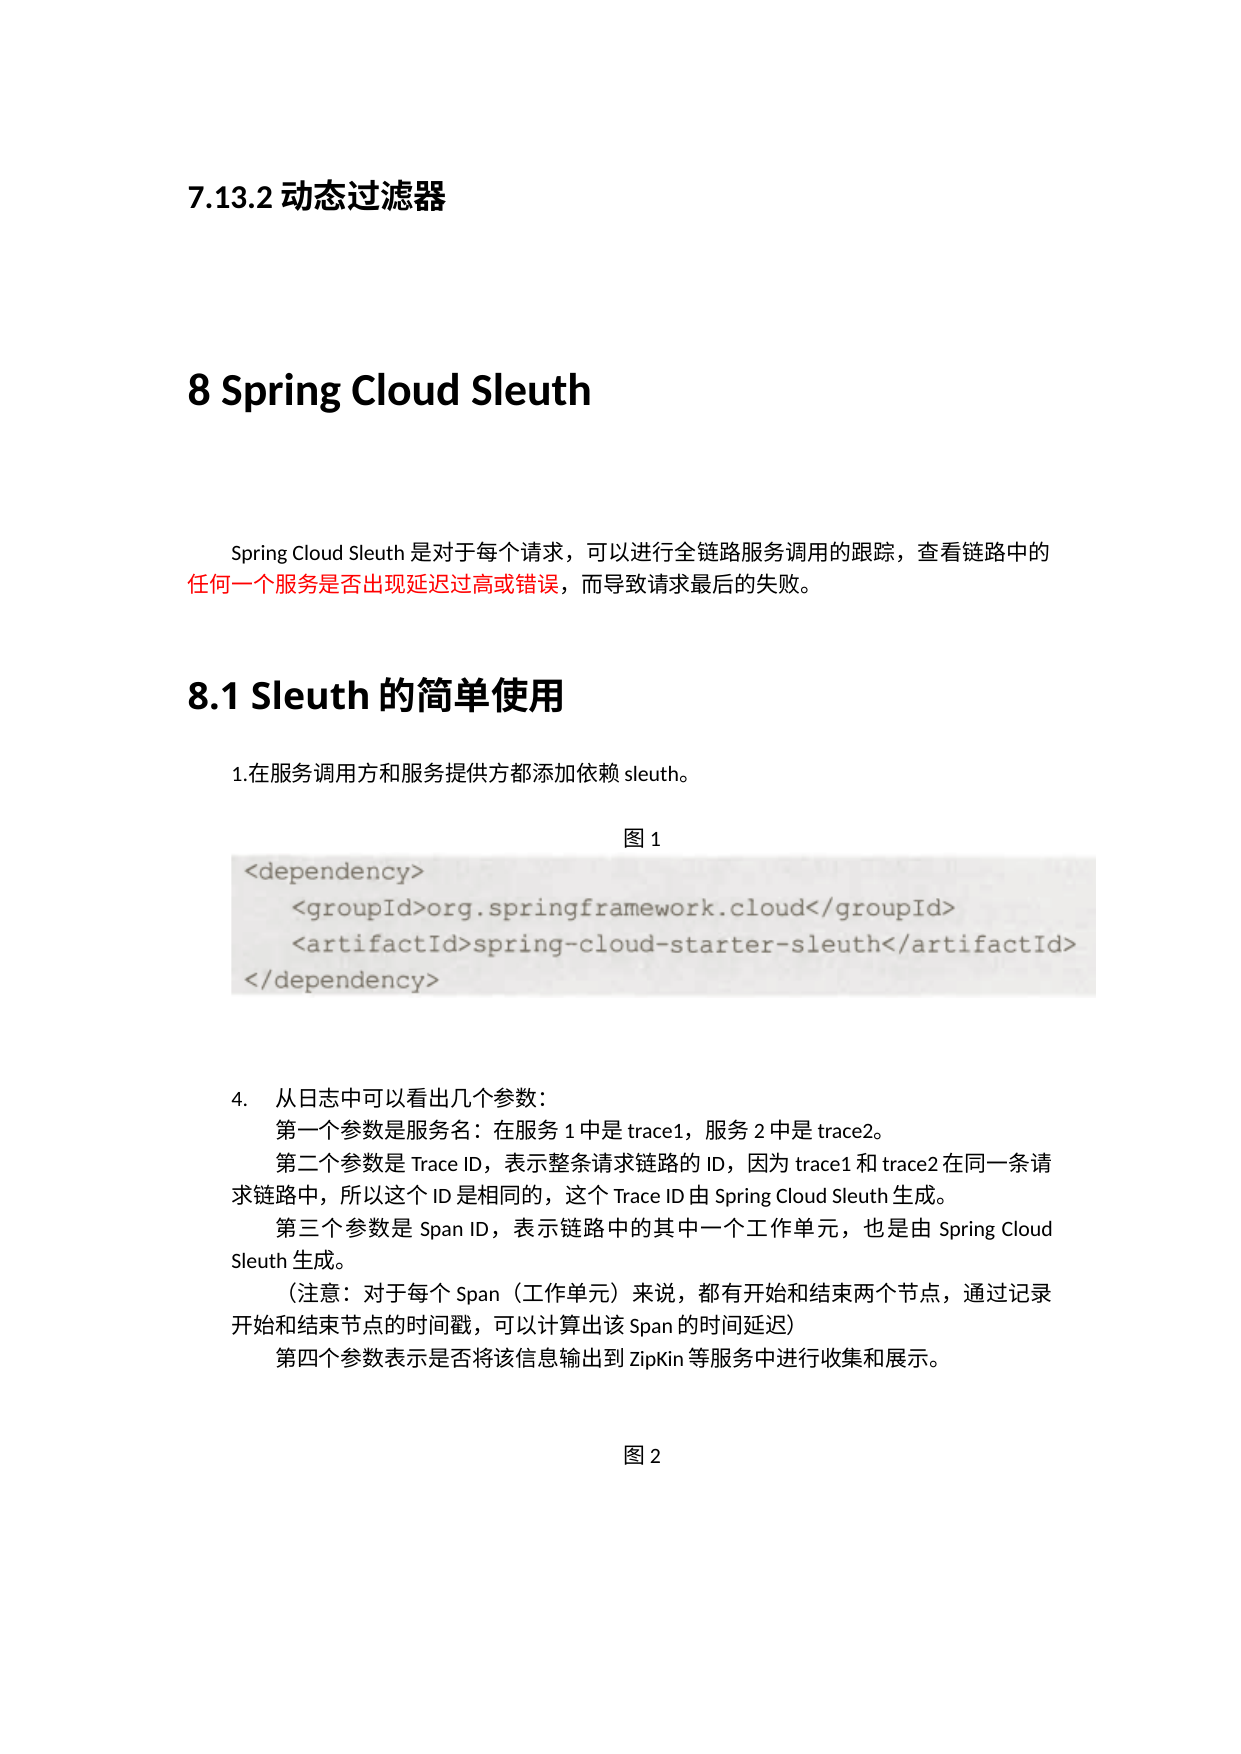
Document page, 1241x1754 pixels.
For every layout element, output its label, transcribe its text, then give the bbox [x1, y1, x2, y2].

text 1.在服务调用方和服务提供方都添加依赖sleuth。 [187, 755, 1053, 788]
subtitle 8 Spring Cloud Sleuth [187, 357, 1053, 422]
picture [231, 852, 1096, 998]
list 第二个参数是Trace ID，表示整条请求链路的ID，因为trace1和trace2在同一条请求链路中，所以这个ID是相同的，这个Trace ID由Spring Cloud Sleuth生成。 [231, 1145, 1053, 1210]
list 图2 [231, 1438, 1053, 1470]
text Spring Cloud Sleuth是对于每个请求，可以进行全链路服务调用的跟踪，查看链路中的任何一个服务是否出现延迟过高或错误，而导致请求最后的失败。 [187, 534, 1053, 599]
text 图1 [187, 820, 1053, 853]
list 第三个参数是Span ID，表示链路中的其中一个工作单元，也是由Spring Cloud Sleuth生成。 [231, 1210, 1053, 1275]
subtitle 7.13.2 动态过滤器 [187, 162, 1053, 227]
list 从日志中可以看出几个参数： [187, 1080, 1053, 1113]
list 第四个参数表示是否将该信息输出到ZipKin等服务中进行收集和展示。 [231, 1340, 1053, 1373]
list （注意：对于每个Span（工作单元）来说，都有开始和结束两个节点，通过记录开始和结束节点的时间戳，可以计算出该Span的时间延迟） [231, 1275, 1053, 1340]
list 第一个参数是服务名：在服务1中是trace1，服务2中是trace2。 [231, 1113, 1053, 1145]
subtitle 8.1 Sleuth的简单使用 [187, 661, 1053, 726]
